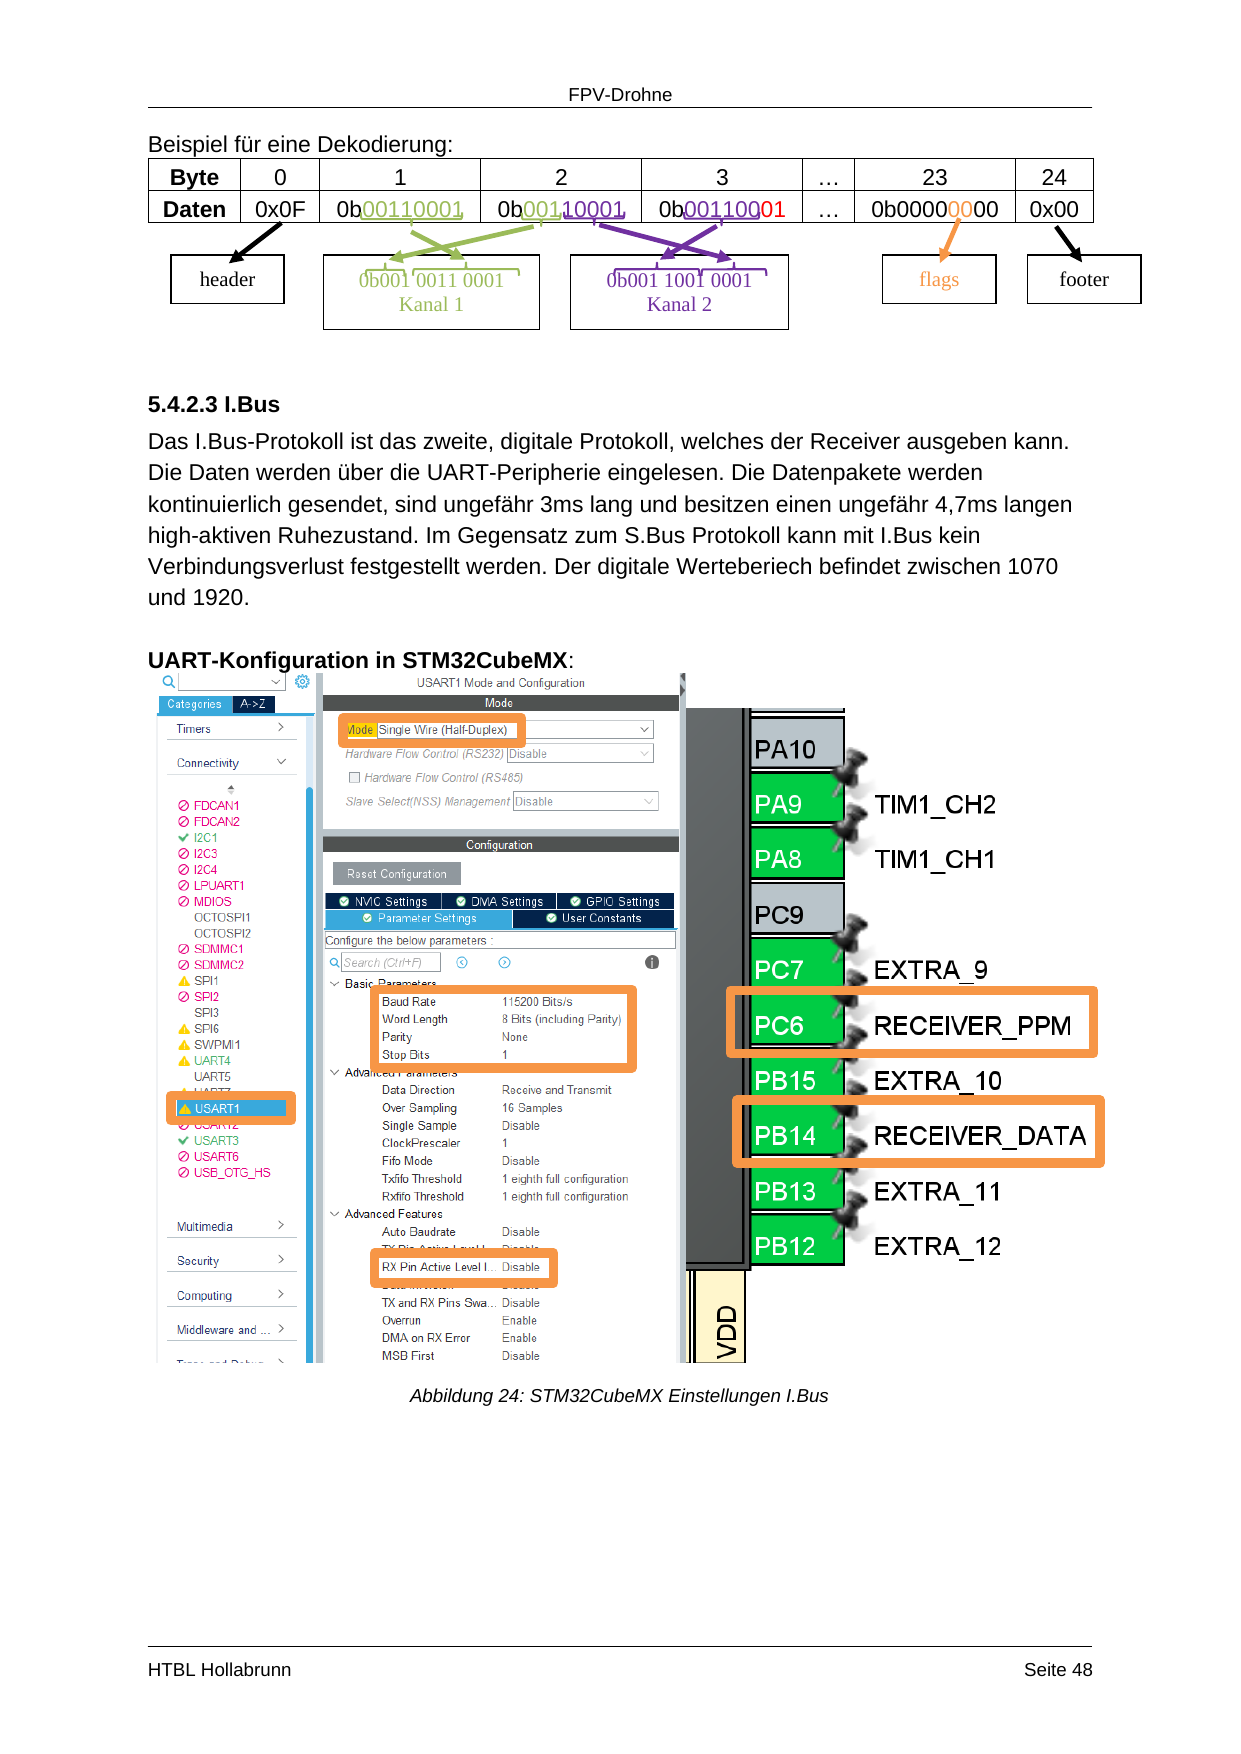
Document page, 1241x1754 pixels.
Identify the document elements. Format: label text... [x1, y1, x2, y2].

table_cell 0b00110001 [320, 191, 480, 222]
text Das I.Bus-Protokoll ist das zweite, digitale Protokoll, welches der Receiver ausgeben kann. Die Daten werden über die UART-Peripherie eingelesen. Die Datenpakete werden kontinuierlich gesendet, sind ungefähr 3ms lang und besitzen einen ungefähr 4,7ms langen high-aktiven Ruhezustand. Im Gegensatz zum S.Bus Protokoll kann mit I.Bus kein Verbindungsverlust festgestellt werden. Der digitale Werteberiech befindet zwischen 1070 und 1920. [148, 423, 1092, 611]
table_header 23 [855, 159, 1015, 190]
table_header 0 [241, 159, 319, 190]
table_cell 0b00000000 [855, 191, 1015, 222]
table_header 1 [320, 159, 480, 190]
table_cell 0x00 [1016, 191, 1093, 222]
table_cell … [803, 191, 854, 222]
text UART-Konfiguration in STM32CubeMX: [148, 642, 1092, 673]
picture [147, 673, 1093, 1363]
table_cell Daten [149, 191, 240, 222]
picture [735, 995, 1089, 1049]
table_header 3 [642, 159, 802, 190]
table_header 24 [1016, 159, 1093, 190]
picture [742, 1105, 1093, 1158]
table_header Byte [149, 159, 240, 190]
table_header 2 [481, 159, 641, 190]
table_cell 0b00110001 [481, 191, 641, 222]
table_cell 0b00110001 [642, 191, 802, 222]
table_cell 0x0F [241, 191, 319, 222]
table_header … [803, 159, 854, 190]
text Beispiel für eine Dekodierung: [148, 126, 1092, 158]
subtitle I.Bus [148, 386, 1092, 417]
text Abbildung 24: STM32CubeMX Einstellungen I.Bus [148, 1375, 1092, 1406]
